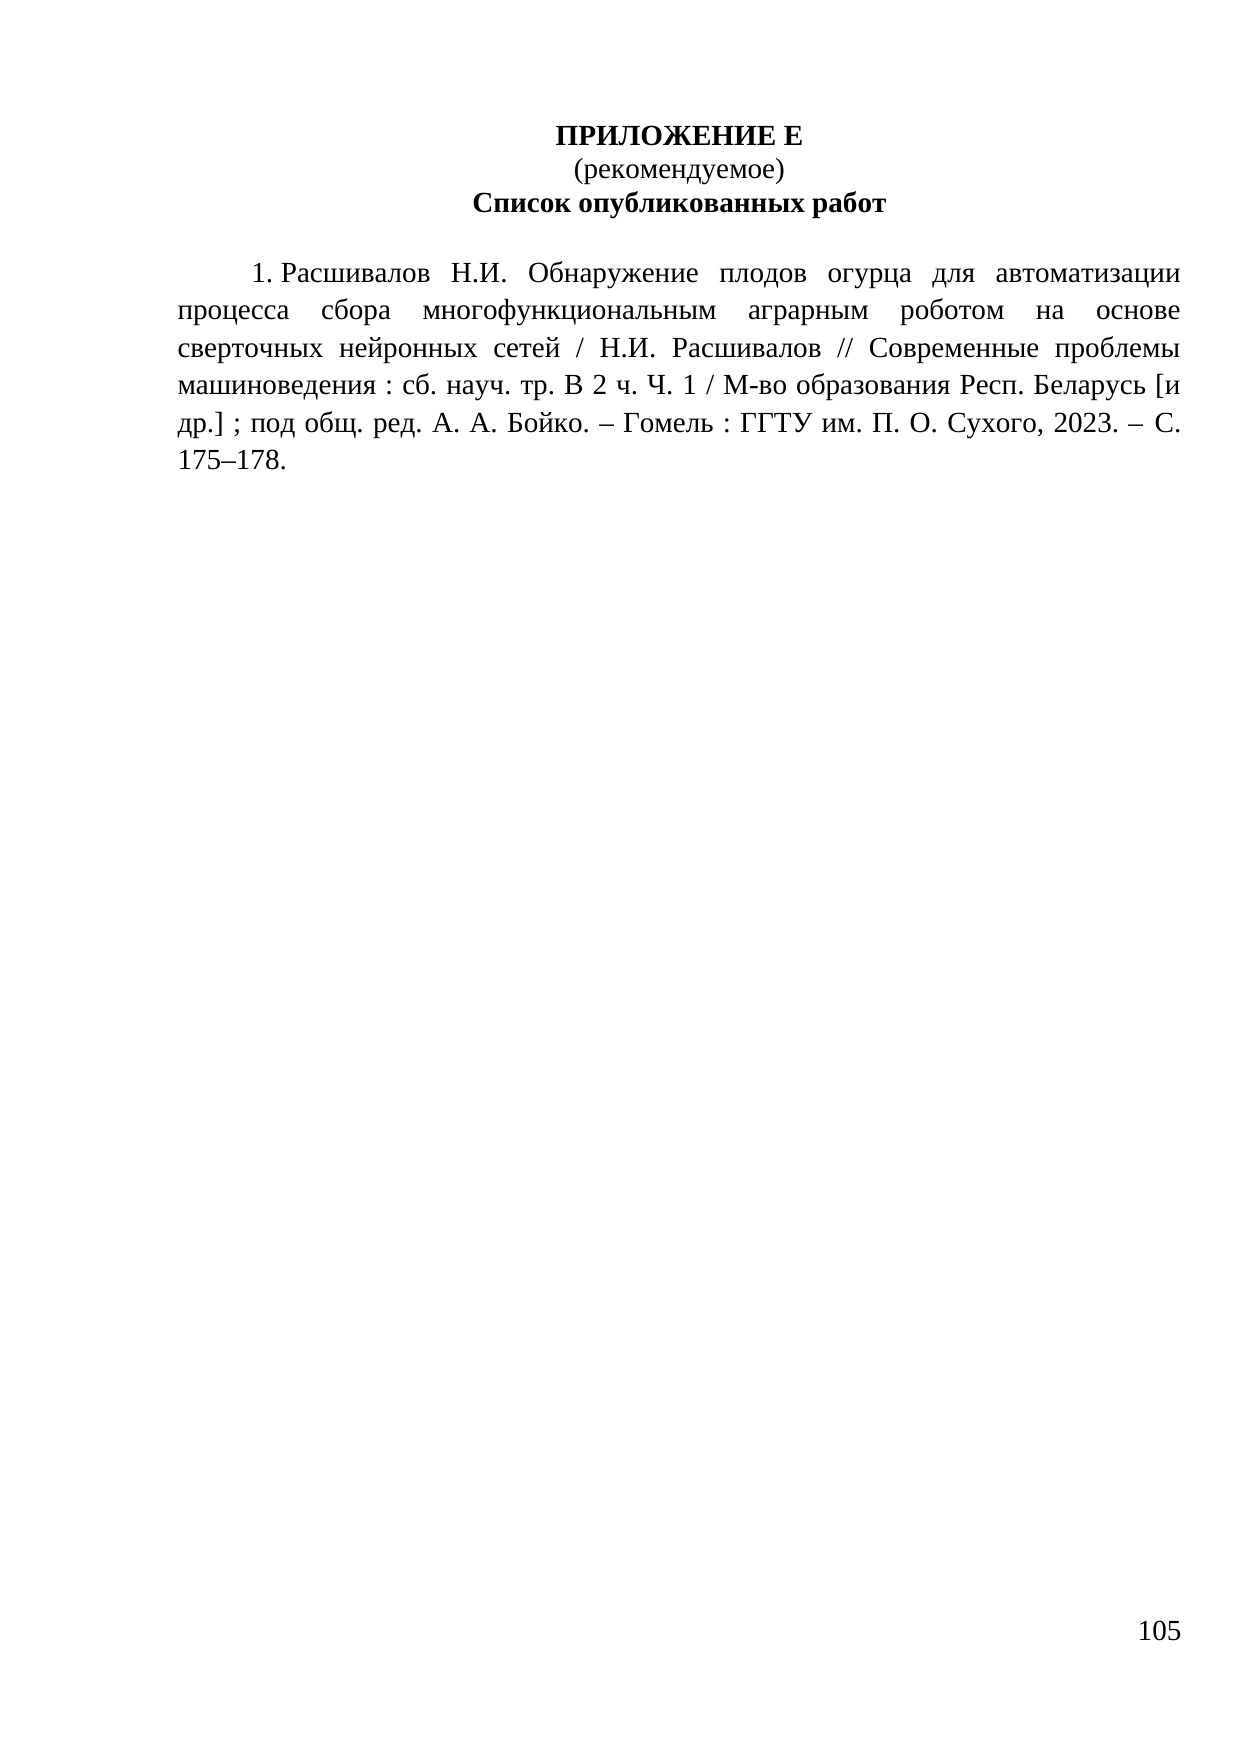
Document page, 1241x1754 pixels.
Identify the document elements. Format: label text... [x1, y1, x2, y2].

subtitle ПРИЛОЖЕНИЕ Е [177, 118, 1181, 152]
subtitle (рекомендуемое) [177, 152, 1181, 185]
text 1. Расшивалов Н.И. Обнаружение плодов огурца для автоматизации процесса сбора многофункциональным аграрным роботом на основе сверточных нейронных сетей / Н.И. Расшивалов // Современные проблемы машиноведения : сб. науч. тр. В 2 ч. Ч. 1 / М-во образования Респ. Беларусь [и др.] ; под общ. ред. А. А. Бойко. – Гомель : ГГТУ им. П. О. Сухого, 2023. – C. 175–178. [177, 252, 1181, 477]
subtitle Список опубликованных работ [177, 185, 1181, 219]
